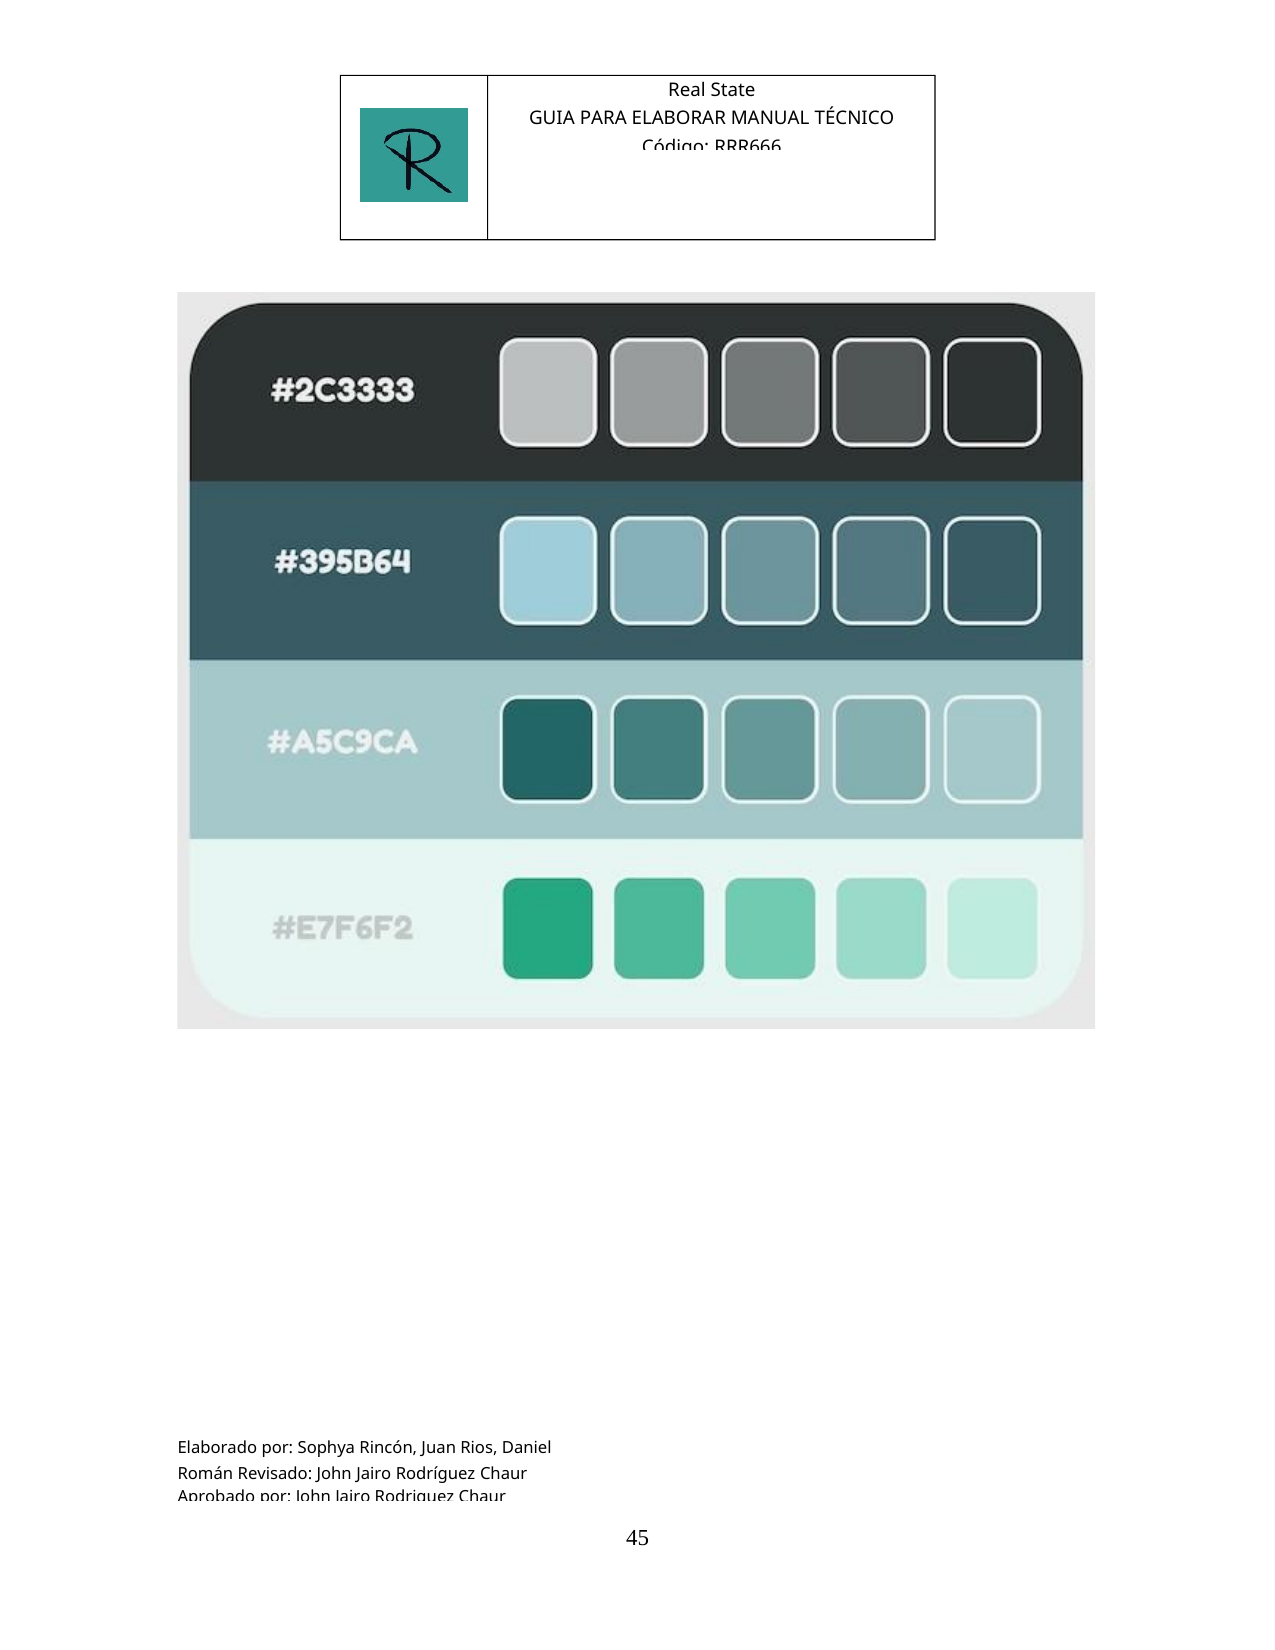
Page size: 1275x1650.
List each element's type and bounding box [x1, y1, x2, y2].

picture [177, 292, 1096, 1029]
picture [360, 108, 468, 202]
